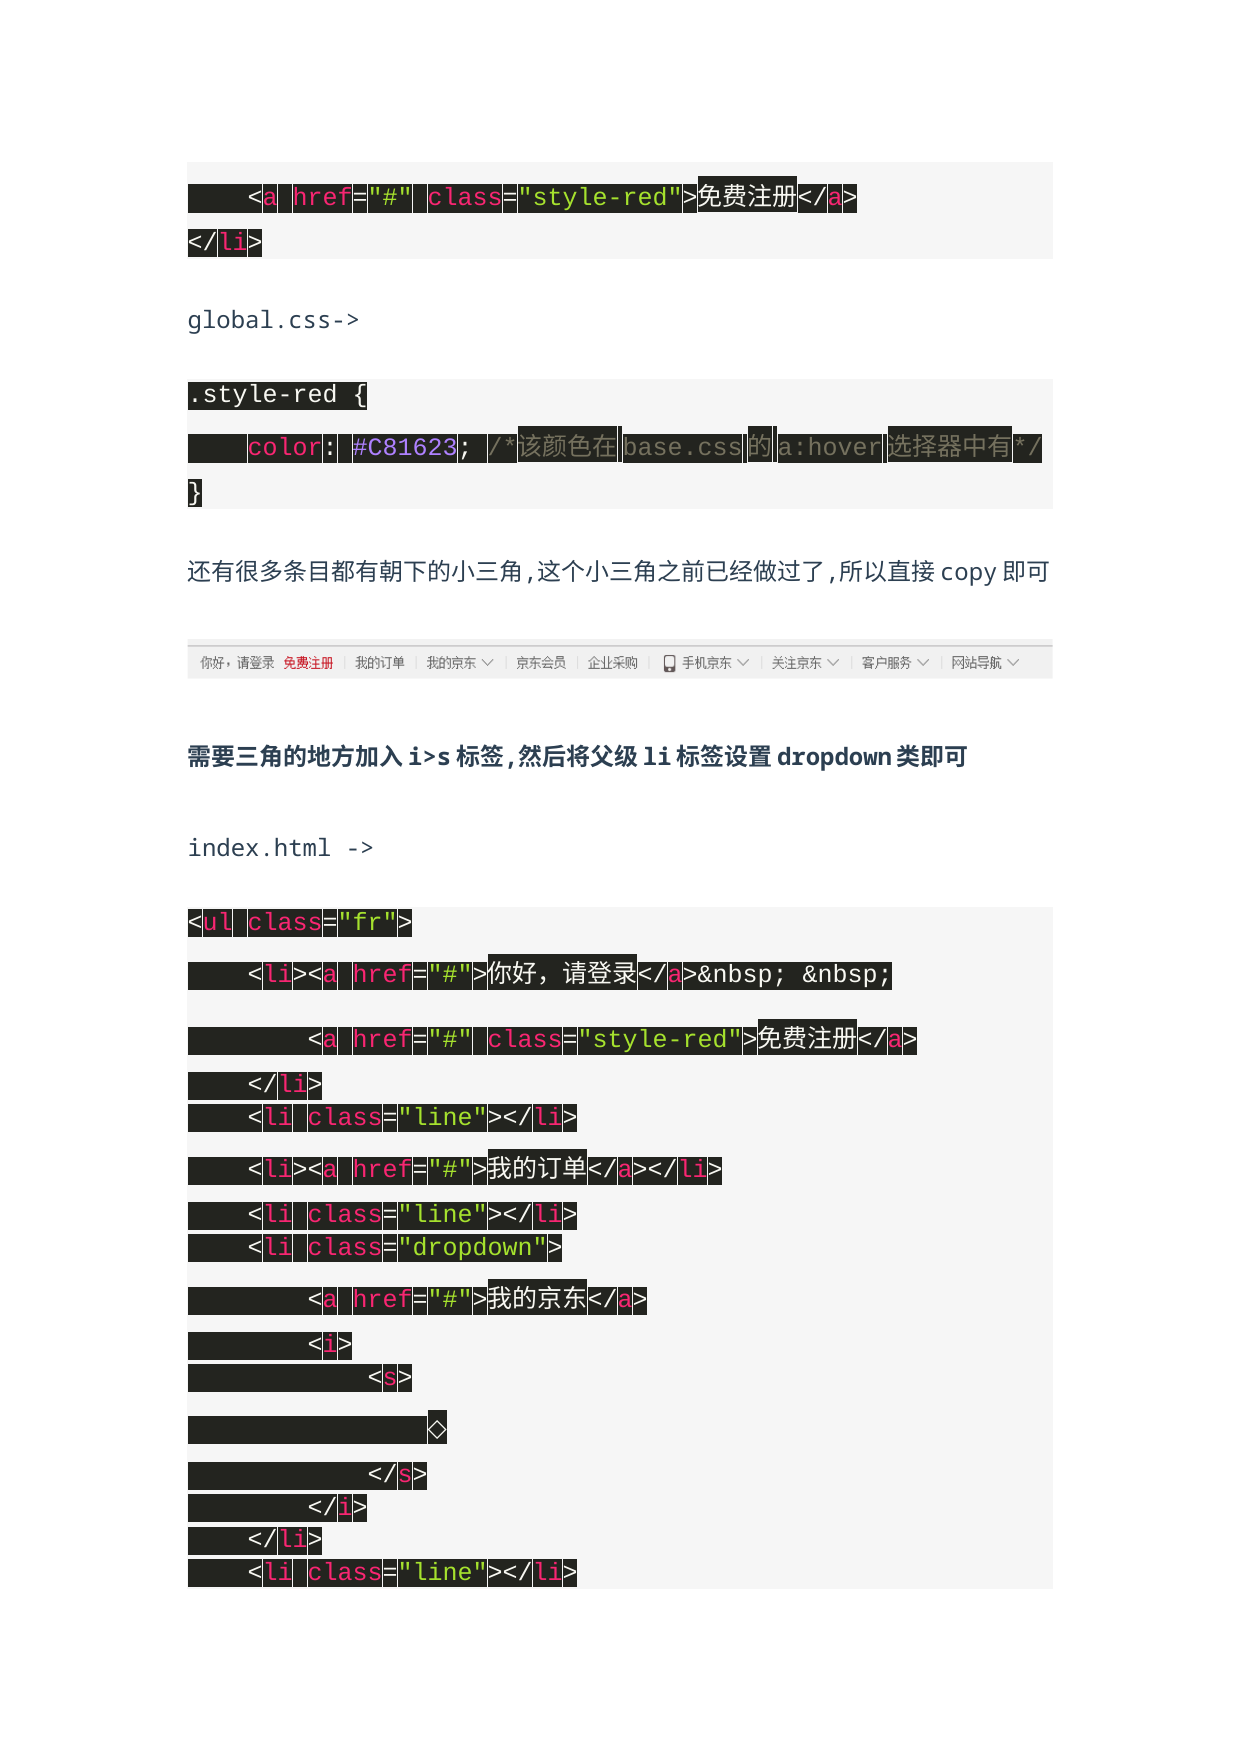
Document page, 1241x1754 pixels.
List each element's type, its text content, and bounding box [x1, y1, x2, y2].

text .style-red { color: #C81623; /*该颜色在base.css的a:hover选择器中有*/ } [187, 379, 1053, 509]
text 需要三角的地方加入i>s标签,然后将父级li标签设置dropdown类即可 [187, 722, 1053, 787]
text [187, 907, 1053, 1589]
text 还有很多条目都有朝下的小三角,这个小三角之前已经做过了,所以直接copy即可 [187, 537, 1053, 602]
text index.html -> [187, 814, 1053, 879]
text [187, 162, 1053, 259]
picture [187, 639, 1053, 685]
text global.css-> [187, 287, 1053, 352]
